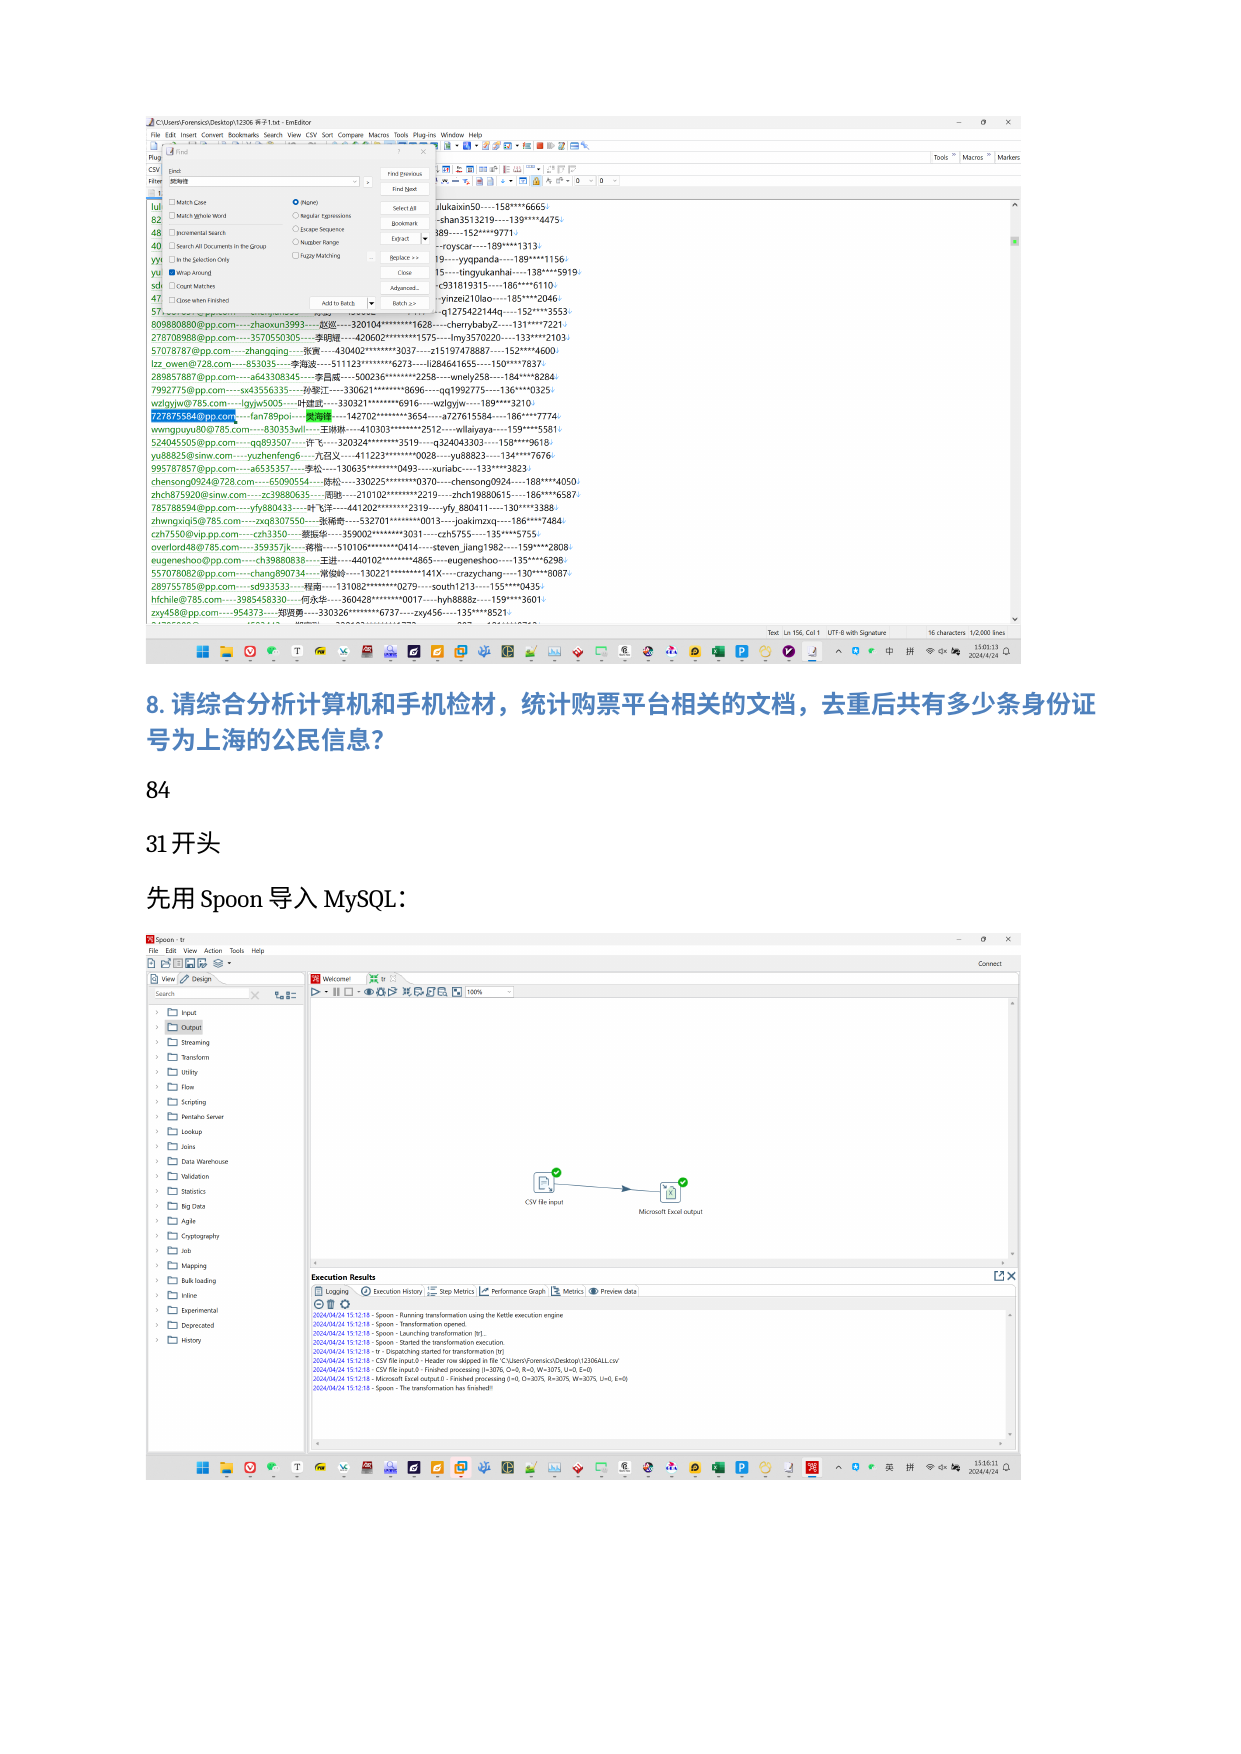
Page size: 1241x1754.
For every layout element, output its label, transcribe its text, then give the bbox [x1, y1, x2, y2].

subtitle 8. 请综合分析计算机和手机检材，统计购票平台相关的文档，去重后共有多少条身份证号为上海的公民信息？ [146, 684, 1096, 757]
text 先用Spoon导入MySQL： [146, 878, 1096, 914]
picture [145, 116, 1021, 664]
text 31开头 [146, 823, 1096, 859]
text 84 [146, 776, 1096, 804]
picture [145, 933, 1021, 1480]
